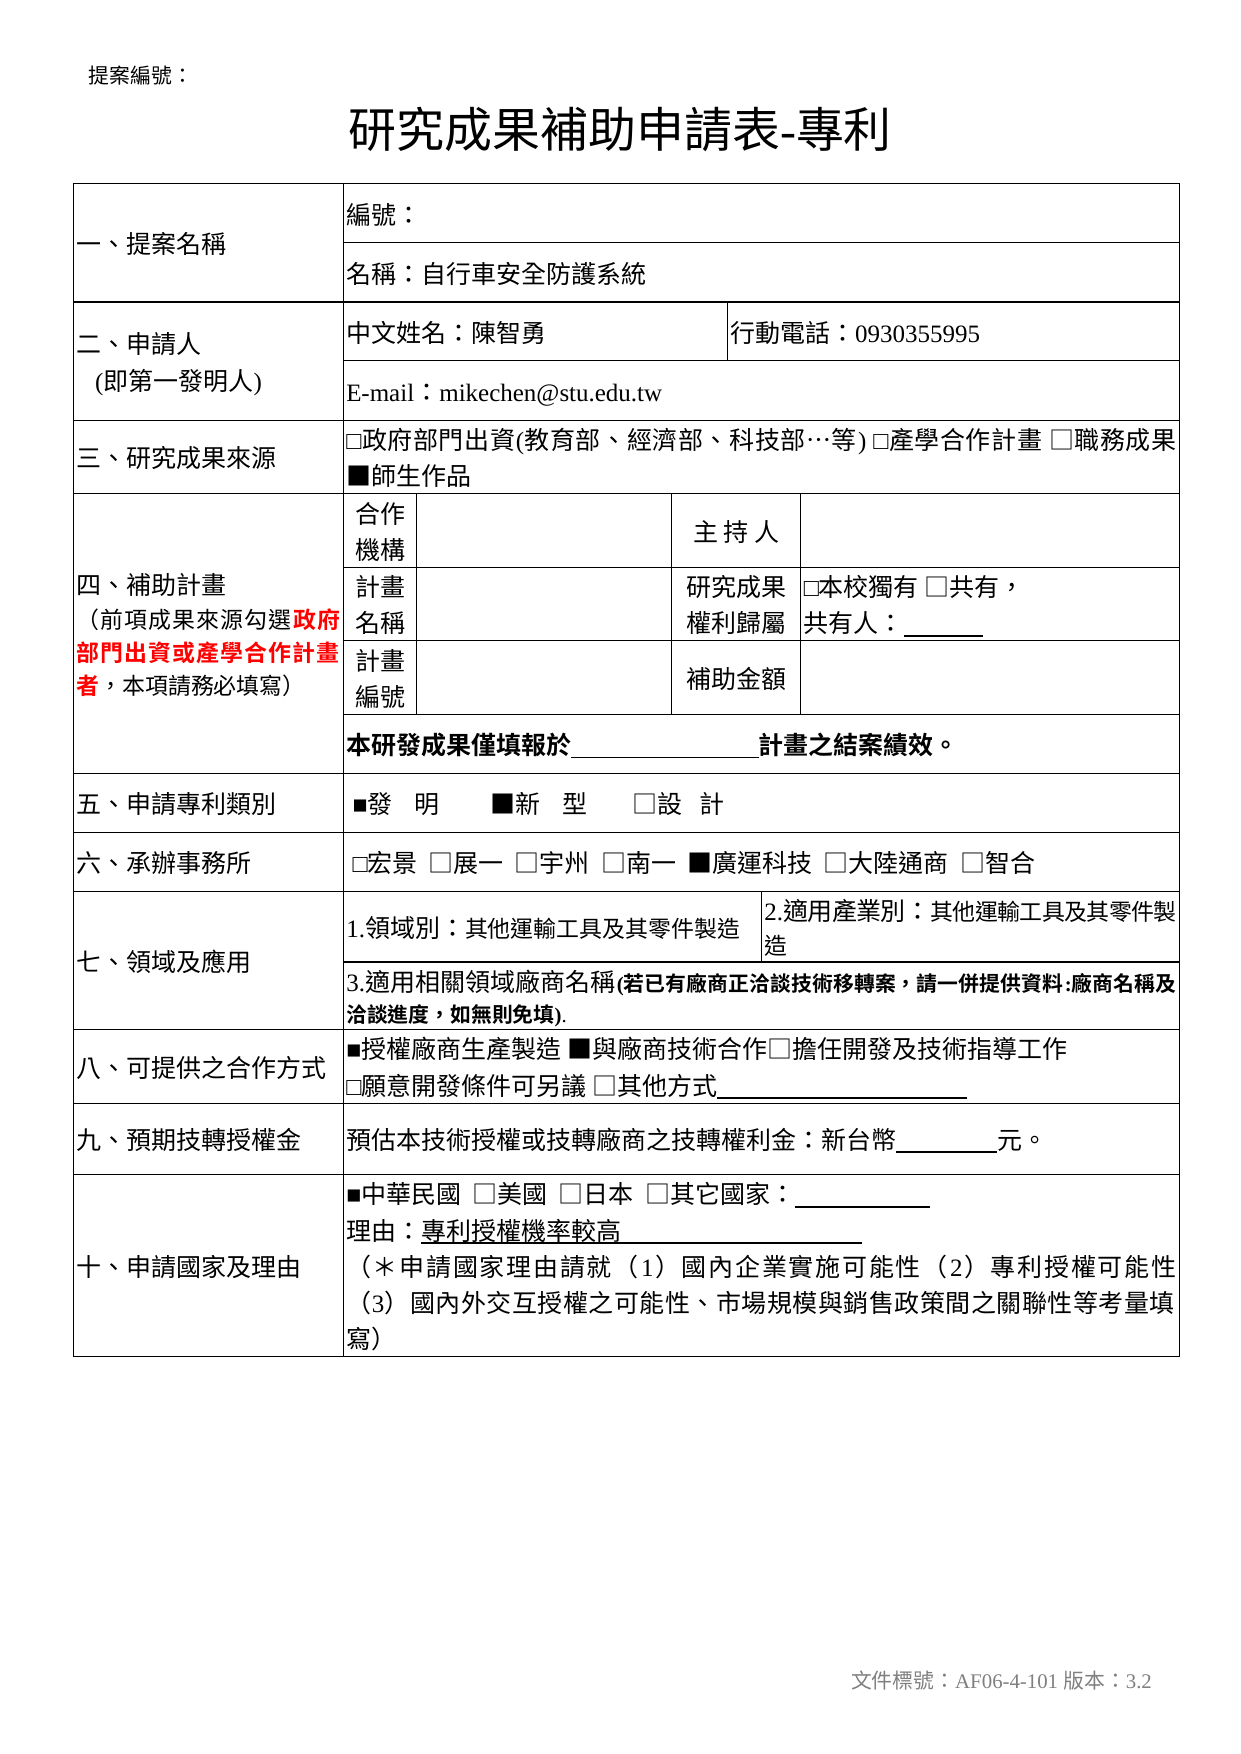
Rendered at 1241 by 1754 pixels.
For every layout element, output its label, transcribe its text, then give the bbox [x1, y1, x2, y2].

table_cell 計畫名稱 [344, 568, 416, 640]
table_cell [417, 494, 671, 567]
table_cell 名稱：自行車安全防護系統 [344, 243, 1179, 301]
table_cell 計畫編號 [344, 641, 416, 714]
table_cell [417, 568, 671, 640]
table_cell 九、預期技轉授權金 [74, 1104, 343, 1174]
table_cell 中文姓名：陳智勇 [344, 303, 727, 360]
table_cell [417, 641, 671, 714]
table_cell 十、申請國家及理由 [74, 1175, 343, 1356]
table_cell [801, 494, 1179, 567]
table_cell 八、可提供之合作方式 [74, 1030, 343, 1102]
table_cell ■授權廠商生產製造 ■與廠商技術合作□擔任開發及技術指導工作 □願意開發條件可另議 □其他方式 [344, 1030, 1179, 1102]
table_cell □宏景 □展一 □宇州 □南一 ■廣運科技 □大陸通商 □智合 [344, 833, 1179, 891]
table_cell ■中華民國 □美國 □日本 □其它國家： 理由：專利授權機率較高 （＊申請國家理由請就（1）國內企業實施可能性（2）專利授權可能性（3）國內外交互授權之可能性、市場規模與銷售政策間之關聯性等考量填寫） [344, 1175, 1179, 1356]
table_cell □政府部門出資(教育部、經濟部、科技部…等) □產學合作計畫 □職務成果 ■師生作品 [344, 421, 1179, 493]
table_cell 1.領域別：其他運輸工具及其零件製造 [344, 892, 761, 961]
table_cell 主 持 人 [672, 494, 800, 567]
table_header 一、提案名稱 [74, 184, 343, 301]
text 研究成果補助申請表-專利 [89, 89, 1152, 164]
table_cell [801, 641, 1179, 714]
table_cell 四、補助計畫 （前項成果來源勾選政府部門出資或產學合作計畫者，本項請務必填寫） [74, 494, 343, 773]
table_cell E-mail：mikechen@stu.edu.tw [344, 361, 1179, 419]
table_cell 補助金額 [672, 641, 800, 714]
table_cell 三、研究成果來源 [74, 421, 343, 493]
table_cell 2.適用產業別：其他運輸工具及其零件製造 [762, 892, 1179, 961]
table_cell 預估本技術授權或技轉廠商之技轉權利金：新台幣 元。 [344, 1104, 1179, 1174]
table_cell □本校獨有 □共有， 共有人： [801, 568, 1179, 640]
table_cell 五、申請專利類別 [74, 774, 343, 832]
table_header 編號： [344, 184, 1179, 242]
table_cell ■發 明 ■新 型 □設 計 [344, 774, 1179, 832]
table_cell 本研發成果僅填報於 計畫之結案績效。 [344, 715, 1179, 773]
table_cell 行動電話：0930355995 [728, 303, 1179, 360]
table_cell 六、承辦事務所 [74, 833, 343, 891]
table_cell 二、申請人 (即第一發明人) [74, 303, 343, 419]
table_cell 研究成果權利歸屬 [672, 568, 800, 640]
table_cell 3.適用相關領域廠商名稱(若已有廠商正洽談技術移轉案，請一併提供資料:廠商名稱及洽談進度，如無則免填). [344, 963, 1179, 1029]
table_cell 合作機構 [344, 494, 416, 567]
table_cell 七、領域及應用 [74, 892, 343, 1029]
